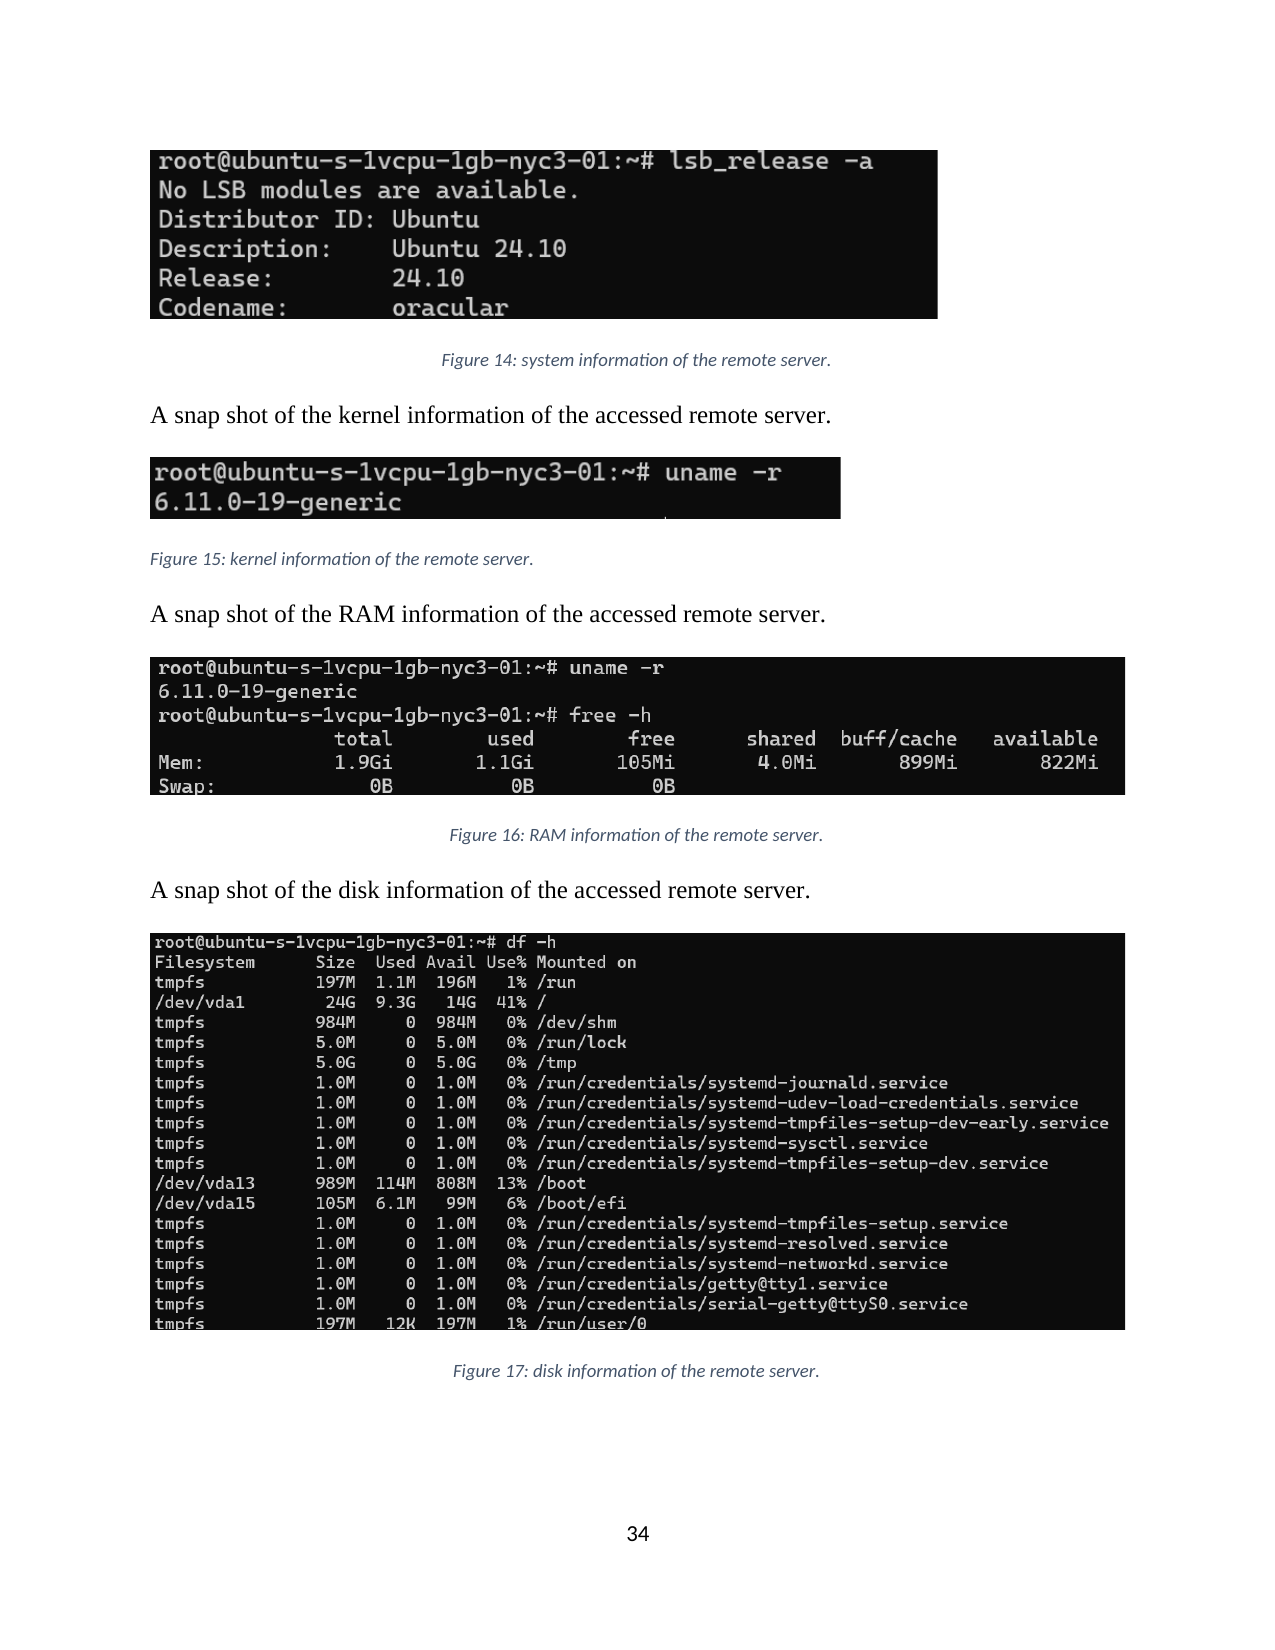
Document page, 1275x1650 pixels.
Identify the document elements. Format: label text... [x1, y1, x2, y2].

text A snap shot of the kernel information of the accessed remote server. [150, 400, 1125, 429]
text A snap shot of the disk information of the accessed remote server. [150, 876, 1125, 904]
picture [150, 933, 1125, 1330]
text A snap shot of the RAM information of the accessed remote server. [150, 599, 1125, 628]
picture [150, 657, 1125, 795]
picture [150, 150, 938, 319]
picture [150, 457, 841, 519]
